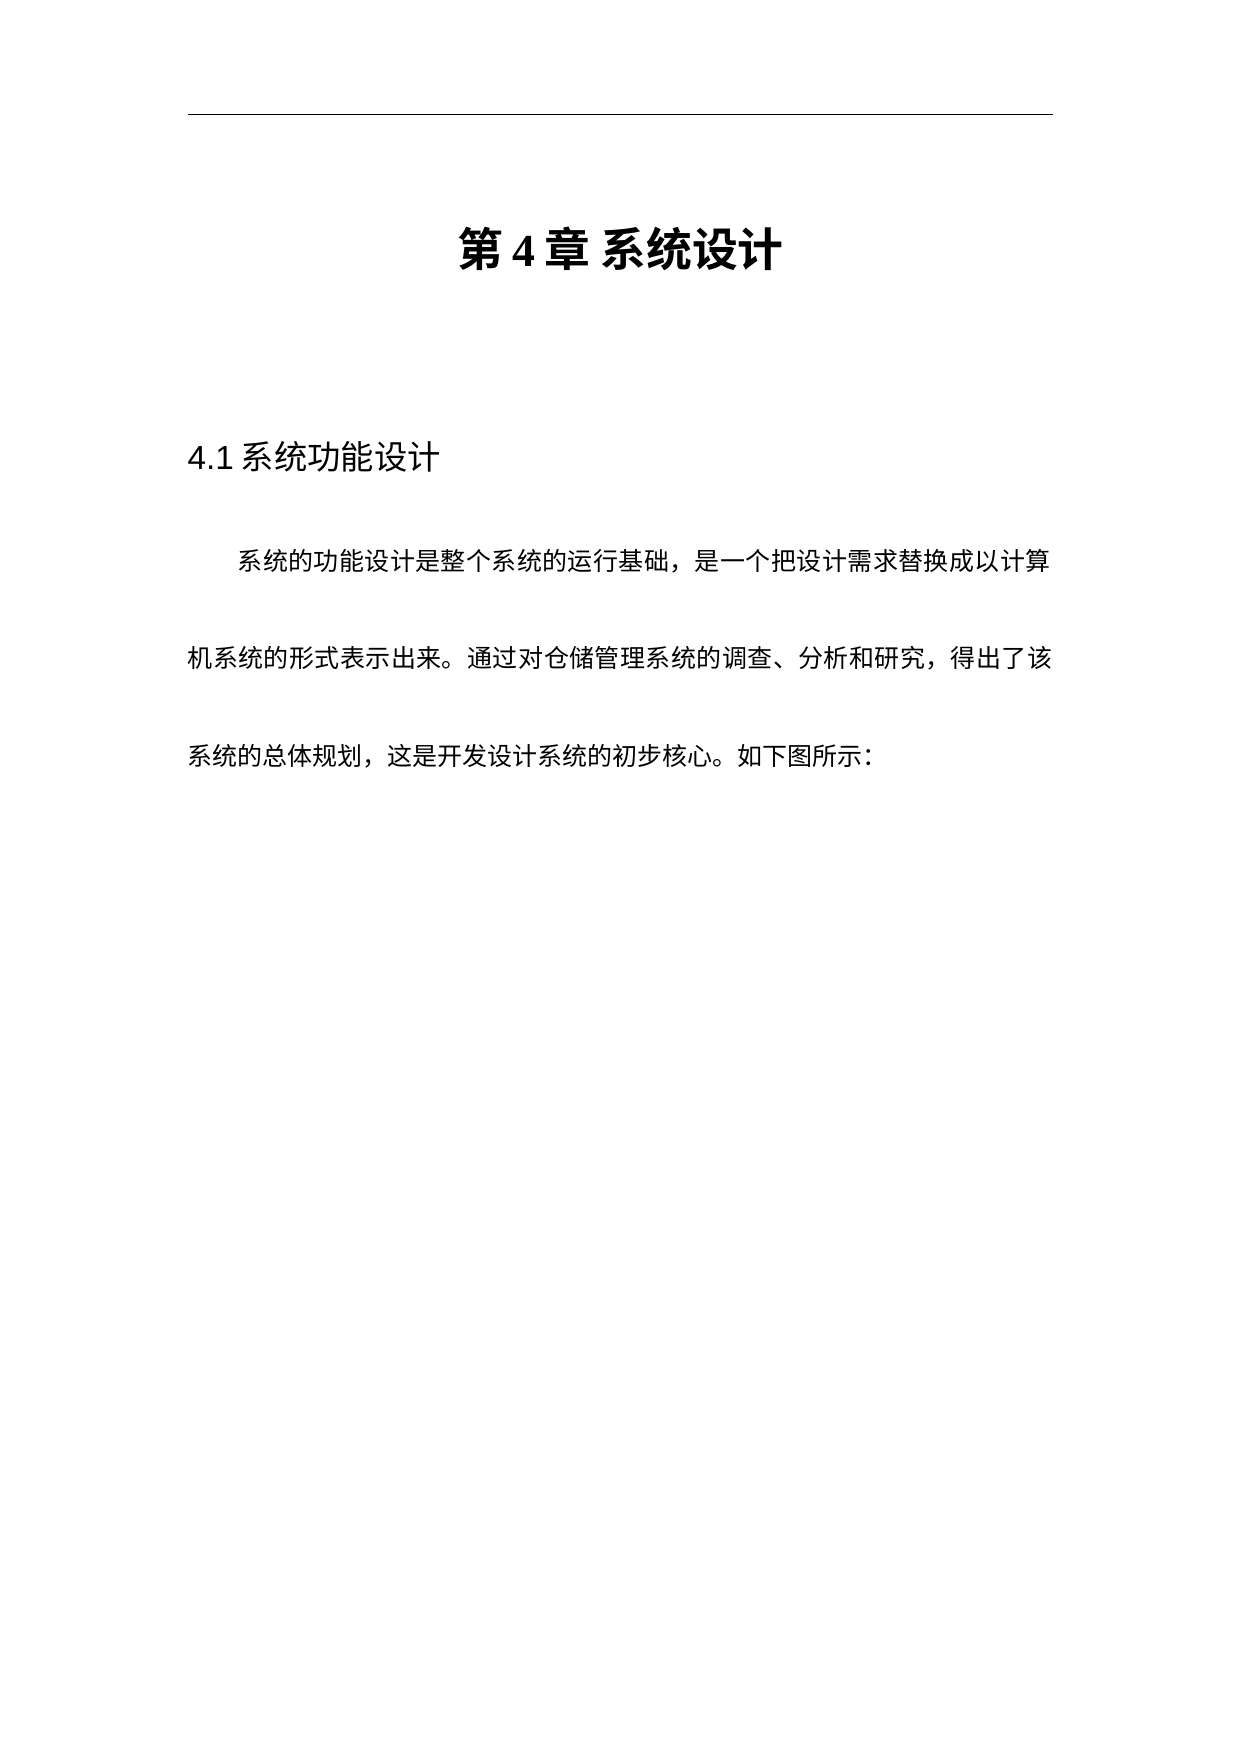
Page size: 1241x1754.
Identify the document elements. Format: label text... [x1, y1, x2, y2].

subtitle 4.1系统功能设计 [187, 423, 1053, 488]
text 系统的功能设计是整个系统的运行基础，是一个把设计需求替换成以计算机系统的形式表示出来。通过对仓储管理系统的调查、分析和研究，得出了该系统的总体规划，这是开发设计系统的初步核心。如下图所示： [187, 527, 1053, 787]
subtitle 第4章 系统设计 [187, 197, 1053, 295]
